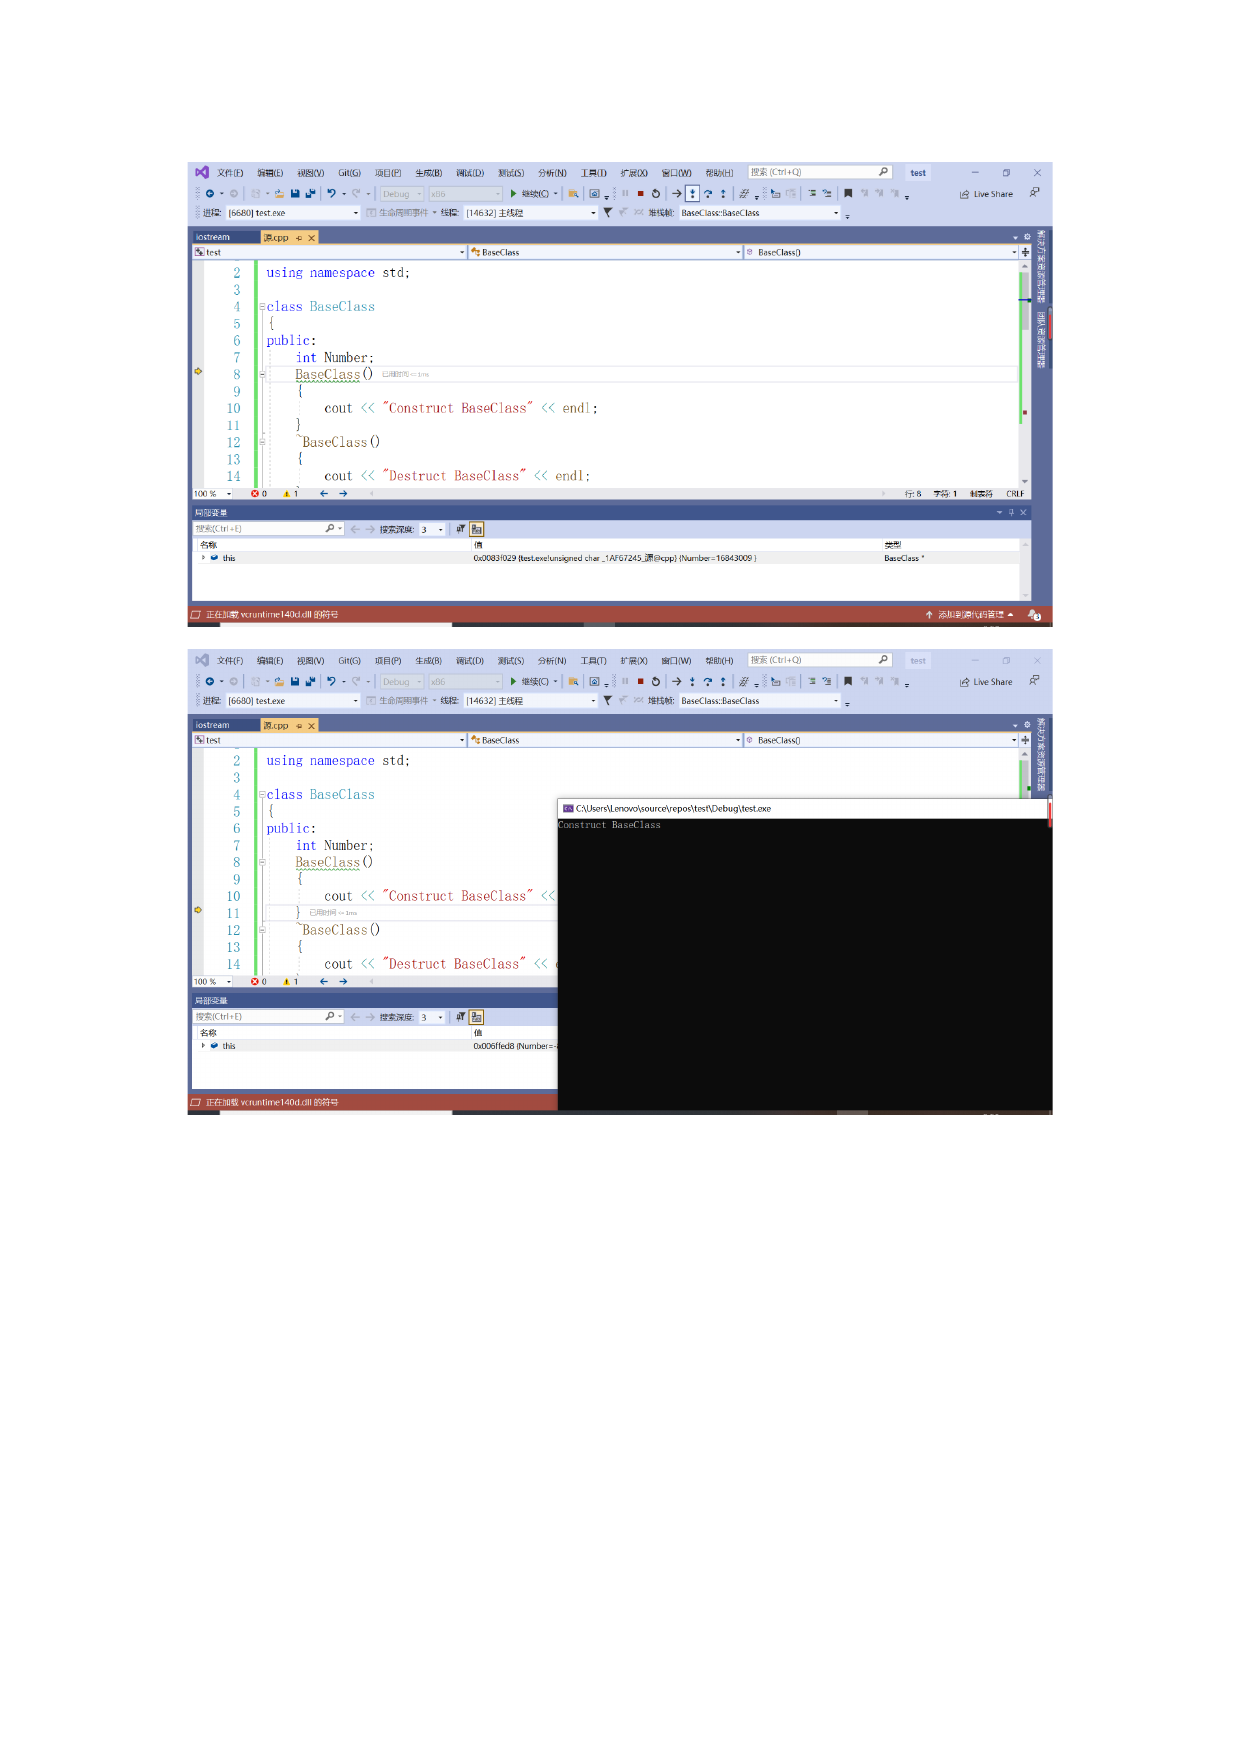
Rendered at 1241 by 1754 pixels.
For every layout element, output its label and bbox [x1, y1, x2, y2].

picture [187, 162, 1053, 627]
picture [187, 649, 1053, 1115]
